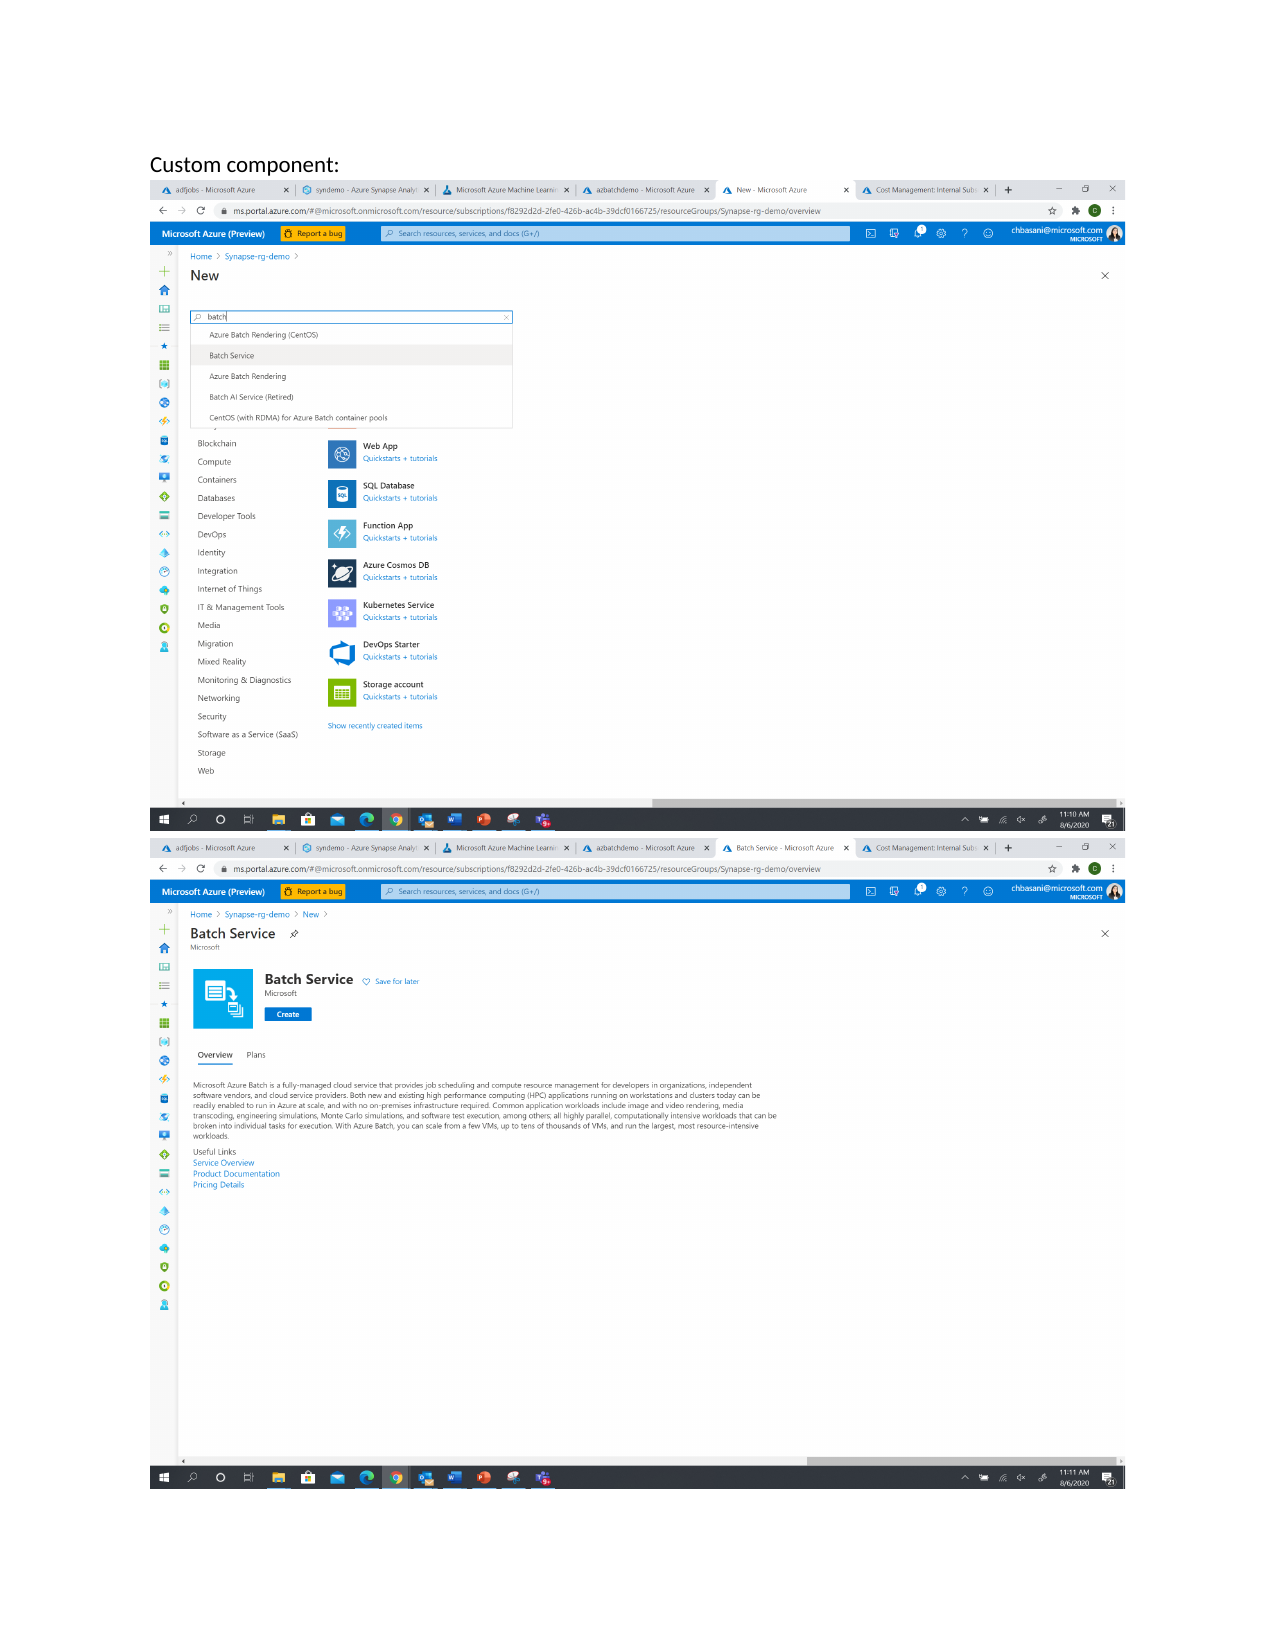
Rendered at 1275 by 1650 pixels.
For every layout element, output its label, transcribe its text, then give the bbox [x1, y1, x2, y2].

text Custom component: [150, 150, 1125, 180]
picture [150, 180, 1125, 831]
picture [150, 838, 1125, 1489]
